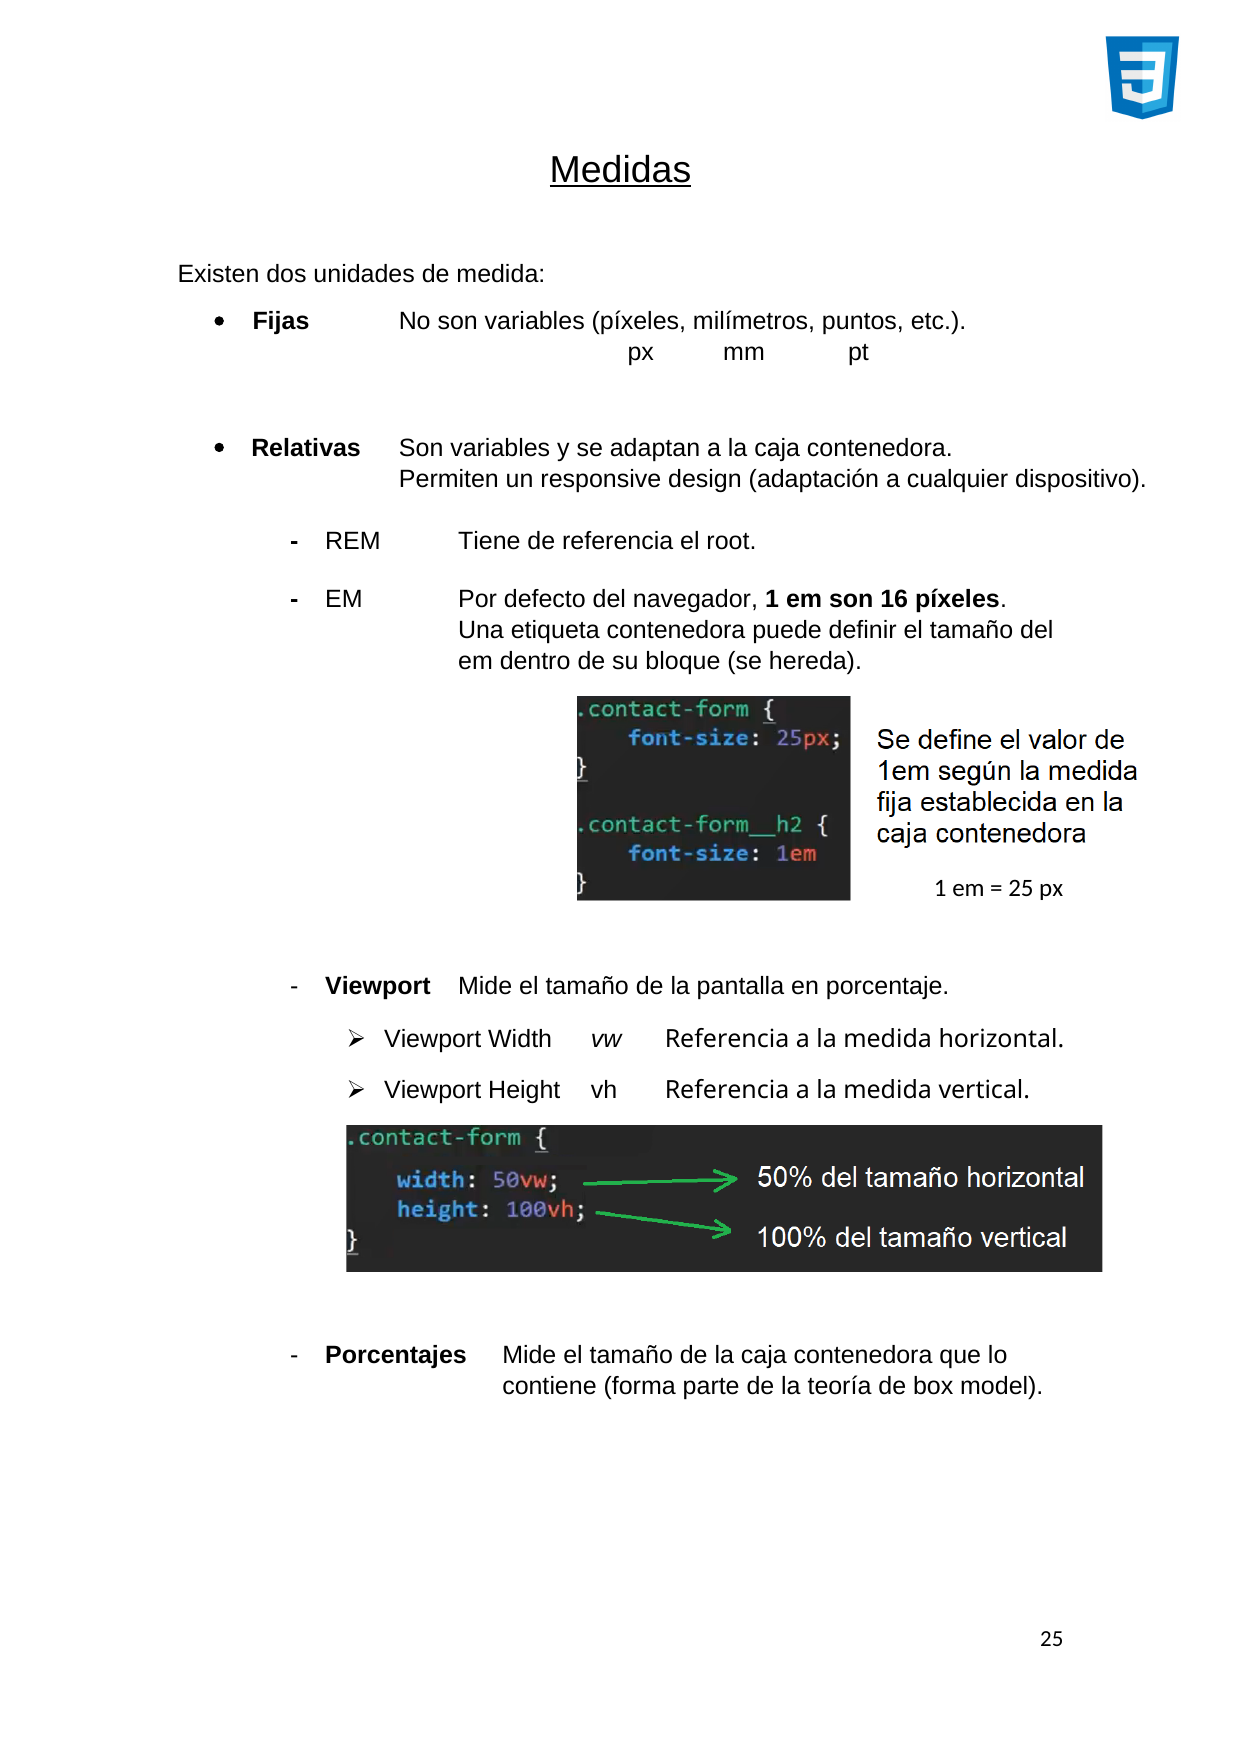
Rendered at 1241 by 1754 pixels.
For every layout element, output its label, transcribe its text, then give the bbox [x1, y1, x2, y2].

list Viewport Mide el tamaño de la pantalla en porcentaje. [290, 971, 1181, 999]
list REM Tiene de referencia el root. [290, 526, 1063, 555]
list Fijas No son variables (píxeles, milímetros, puntos, etc.). px mm pt [215, 306, 1063, 366]
text Existen dos unidades de medida: [177, 258, 1063, 287]
picture [577, 696, 1146, 903]
list Porcentajes Mide el tamaño de la caja contenedora que lo contiene (forma parte de la teoría de box model). [290, 1340, 1063, 1400]
list Viewport Height vh Referencia a la medida vertical. [346, 1072, 1181, 1106]
list Viewport Width vw Referencia a la medida horizontal. [346, 1021, 1181, 1055]
list EM Por defecto del navegador, 1 em son 16 píxeles. Una etiqueta contenedora puede definir el tamaño del em dentro de su bloque (se hereda). [290, 583, 1063, 674]
picture [346, 1125, 1103, 1272]
list Relativas Son variables y se adaptan a la caja contenedora. Permiten un responsive design (adaptación a cualquier dispositivo). [215, 433, 1152, 493]
picture [1104, 33, 1181, 122]
text Medidas [177, 148, 1063, 191]
text 1 em = 25 px [177, 872, 1063, 902]
